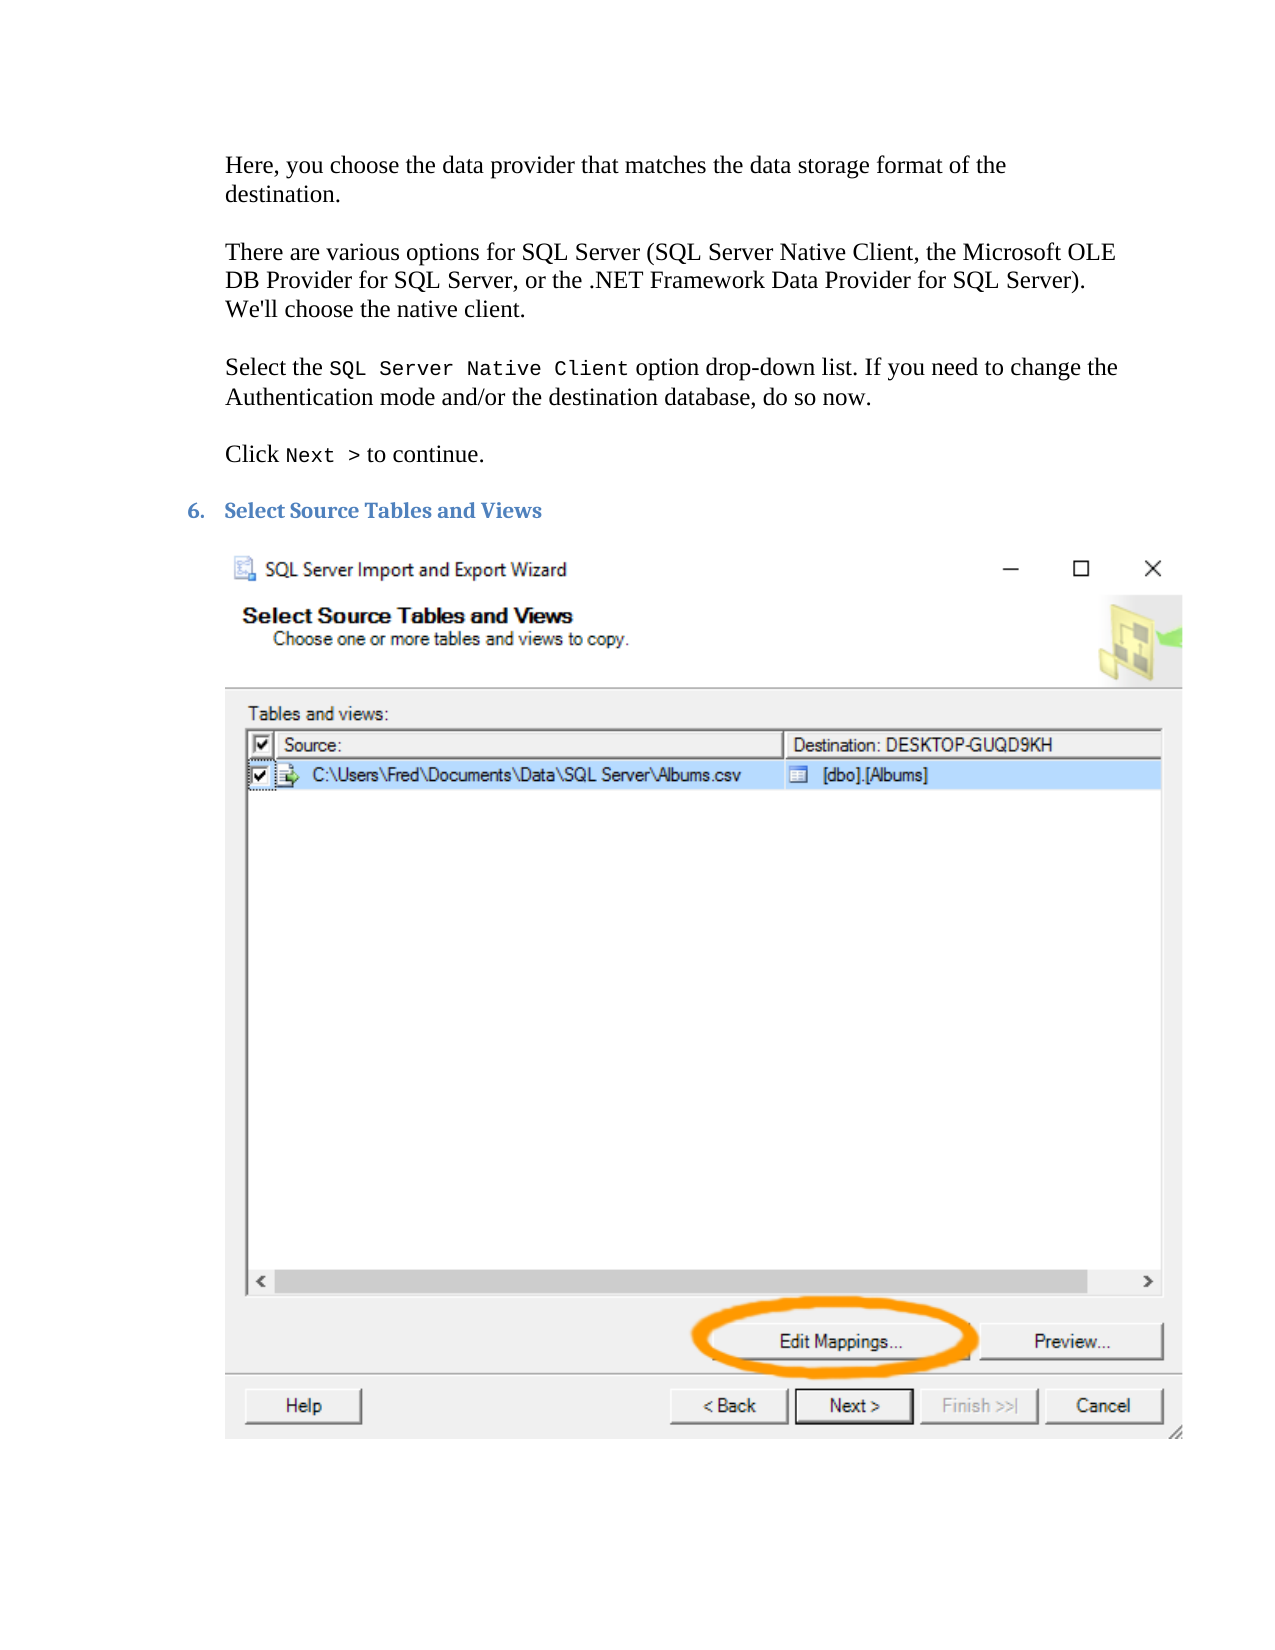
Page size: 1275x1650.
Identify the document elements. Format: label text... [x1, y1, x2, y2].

subtitle Select Source Tables and Views [187, 498, 1125, 525]
text Here, you choose the data provider that matches the data storage format of the destination. [225, 150, 1125, 207]
text Click Next > to continue. [225, 439, 1125, 469]
text Select the SQL Server Native Client option drop-down list. If you need to change the Authentication mode and/or the destination database, do so now. [225, 352, 1125, 410]
picture [225, 553, 1183, 1439]
text There are various options for SQL Server (SQL Server Native Client, the Microsoft OLE DB Provider for SQL Server, or the .NET Framework Data Provider for SQL Server). We'll choose the native client. [225, 237, 1125, 323]
